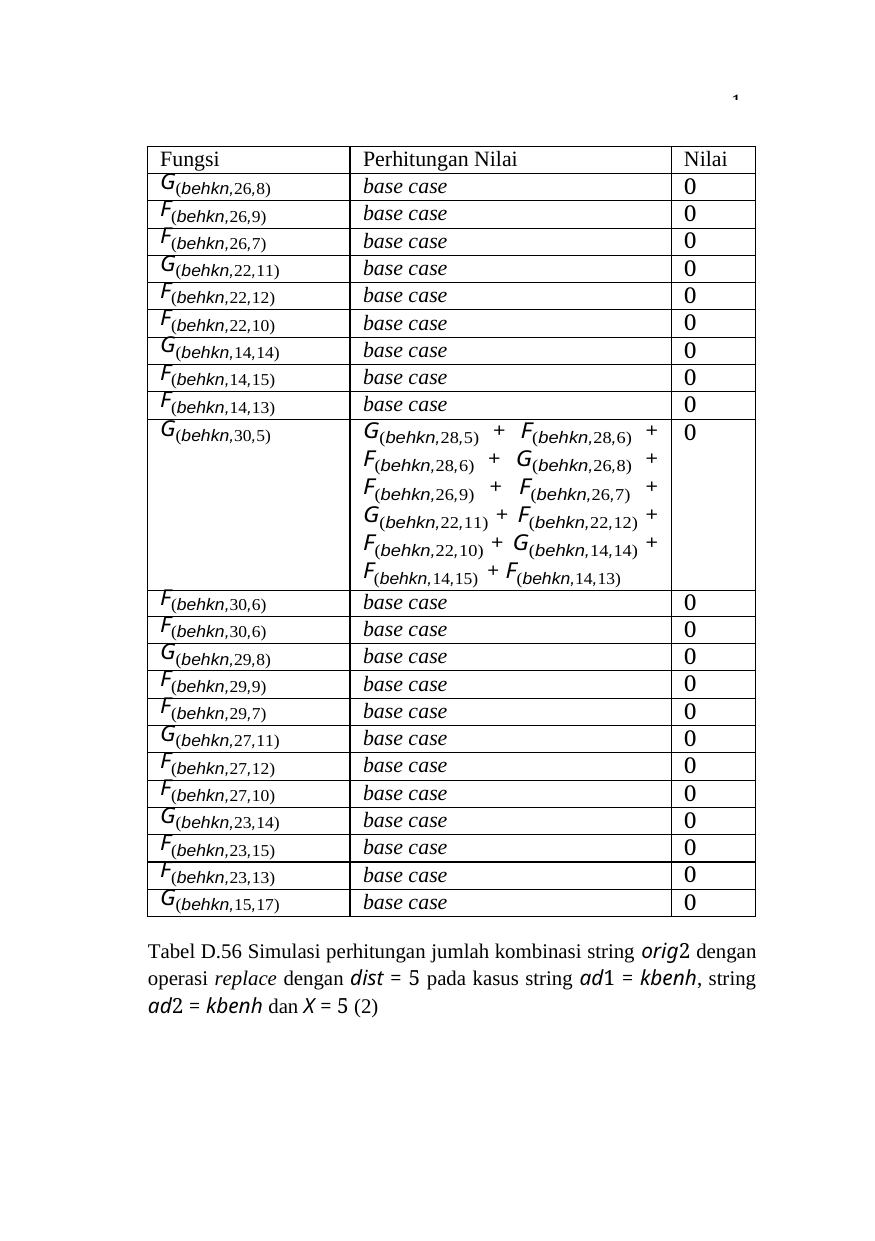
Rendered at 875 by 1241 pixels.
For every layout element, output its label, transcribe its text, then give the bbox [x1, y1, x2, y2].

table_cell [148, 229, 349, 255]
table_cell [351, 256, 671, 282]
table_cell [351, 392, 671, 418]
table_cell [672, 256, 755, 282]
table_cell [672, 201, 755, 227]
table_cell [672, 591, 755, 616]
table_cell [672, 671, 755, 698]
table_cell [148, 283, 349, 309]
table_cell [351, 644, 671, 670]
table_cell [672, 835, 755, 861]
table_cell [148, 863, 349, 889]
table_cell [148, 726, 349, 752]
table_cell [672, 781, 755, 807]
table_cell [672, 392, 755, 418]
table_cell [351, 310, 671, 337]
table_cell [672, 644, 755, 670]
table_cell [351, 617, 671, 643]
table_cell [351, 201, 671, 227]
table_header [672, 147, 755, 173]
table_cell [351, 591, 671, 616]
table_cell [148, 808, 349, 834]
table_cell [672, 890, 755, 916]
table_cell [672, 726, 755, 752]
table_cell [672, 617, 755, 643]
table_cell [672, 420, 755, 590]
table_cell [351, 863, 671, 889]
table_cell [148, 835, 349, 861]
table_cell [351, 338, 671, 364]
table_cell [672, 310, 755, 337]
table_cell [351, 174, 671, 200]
text Tabel D.56 Simulasi perhitungan jumlah kombinasi string orig2 dengan operasi replace dengan dist = 5 pada kasus string ad1 = kbenh, string ad2 = kbenh dan X = 5 (2) [148, 936, 756, 1019]
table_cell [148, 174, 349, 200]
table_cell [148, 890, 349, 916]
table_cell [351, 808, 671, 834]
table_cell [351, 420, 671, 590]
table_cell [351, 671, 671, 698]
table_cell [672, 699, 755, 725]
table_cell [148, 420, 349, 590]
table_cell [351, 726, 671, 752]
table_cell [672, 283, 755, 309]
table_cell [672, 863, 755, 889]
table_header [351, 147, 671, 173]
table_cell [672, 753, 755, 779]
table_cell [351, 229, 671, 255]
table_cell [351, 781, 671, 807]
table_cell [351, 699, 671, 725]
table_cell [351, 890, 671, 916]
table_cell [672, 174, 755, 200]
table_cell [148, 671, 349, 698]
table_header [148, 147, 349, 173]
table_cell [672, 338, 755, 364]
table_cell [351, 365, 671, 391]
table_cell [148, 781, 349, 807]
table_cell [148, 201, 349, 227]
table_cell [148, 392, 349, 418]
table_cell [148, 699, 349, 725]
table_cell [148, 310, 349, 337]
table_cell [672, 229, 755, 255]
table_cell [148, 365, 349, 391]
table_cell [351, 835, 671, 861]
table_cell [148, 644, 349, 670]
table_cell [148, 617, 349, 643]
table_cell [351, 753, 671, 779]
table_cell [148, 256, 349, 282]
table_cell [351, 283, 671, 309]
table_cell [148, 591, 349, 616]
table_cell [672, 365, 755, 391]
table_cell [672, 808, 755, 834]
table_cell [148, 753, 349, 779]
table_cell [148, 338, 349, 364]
